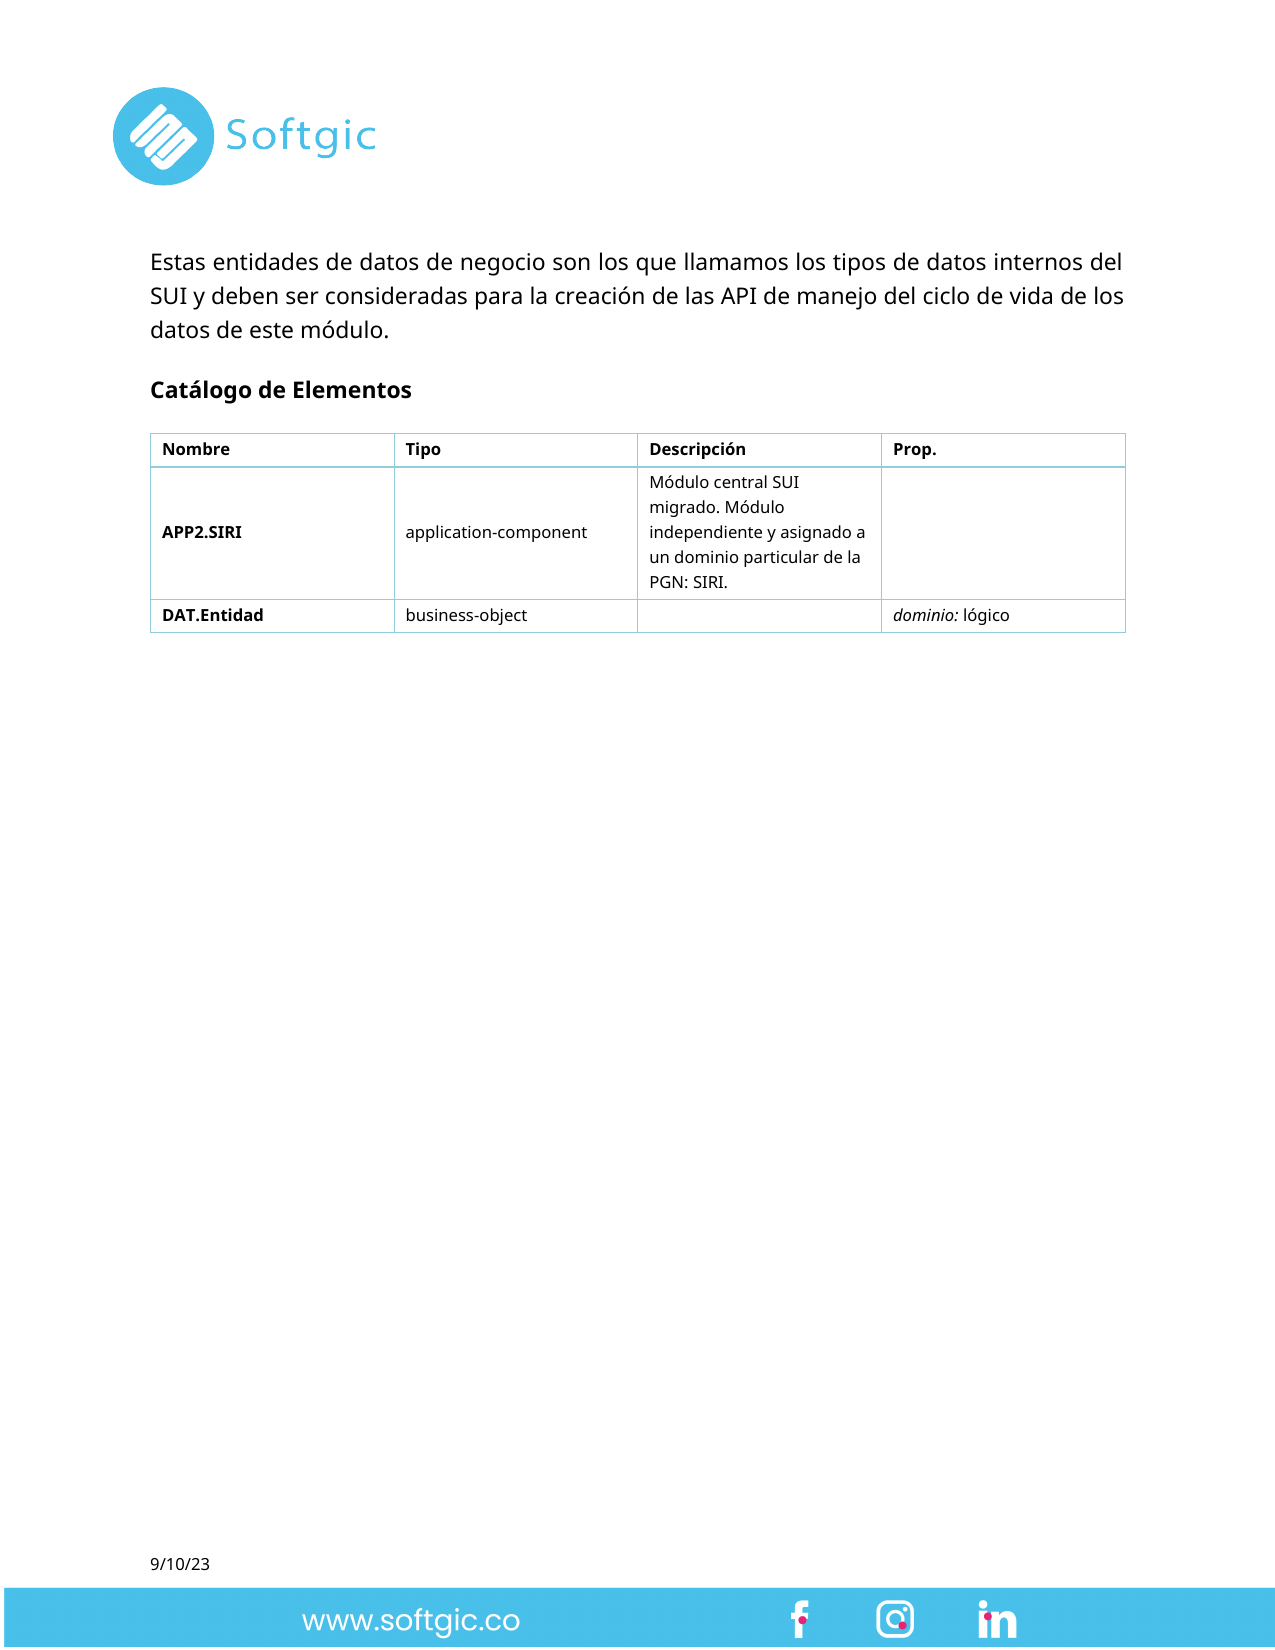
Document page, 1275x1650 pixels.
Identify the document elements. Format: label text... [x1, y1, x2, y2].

table_cell Módulo central SUI migrado. Módulo independiente y asignado a un dominio particular de la PGN: SIRI. [638, 468, 881, 599]
table_cell [882, 468, 1125, 599]
table_header Prop. [882, 434, 1125, 466]
table_header Nombre [151, 434, 394, 466]
picture [4, 0, 1275, 1647]
table_cell dominio: lógico [882, 600, 1125, 632]
table_cell [638, 600, 881, 632]
table_header Tipo [395, 434, 637, 466]
text Estas entidades de datos de negocio son los que llamamos los tipos de datos internos del SUI y deben ser consideradas para la creación de las API de manejo del ciclo de vida de los datos de este módulo. [150, 246, 1125, 346]
table_cell business-object [395, 600, 637, 632]
table_cell DAT.Entidad [151, 600, 394, 632]
subtitle Catálogo de Elementos [150, 374, 1125, 405]
table_header Descripción [638, 434, 881, 466]
table_cell APP2.SIRI [151, 468, 394, 599]
table_cell application-component [395, 468, 637, 599]
